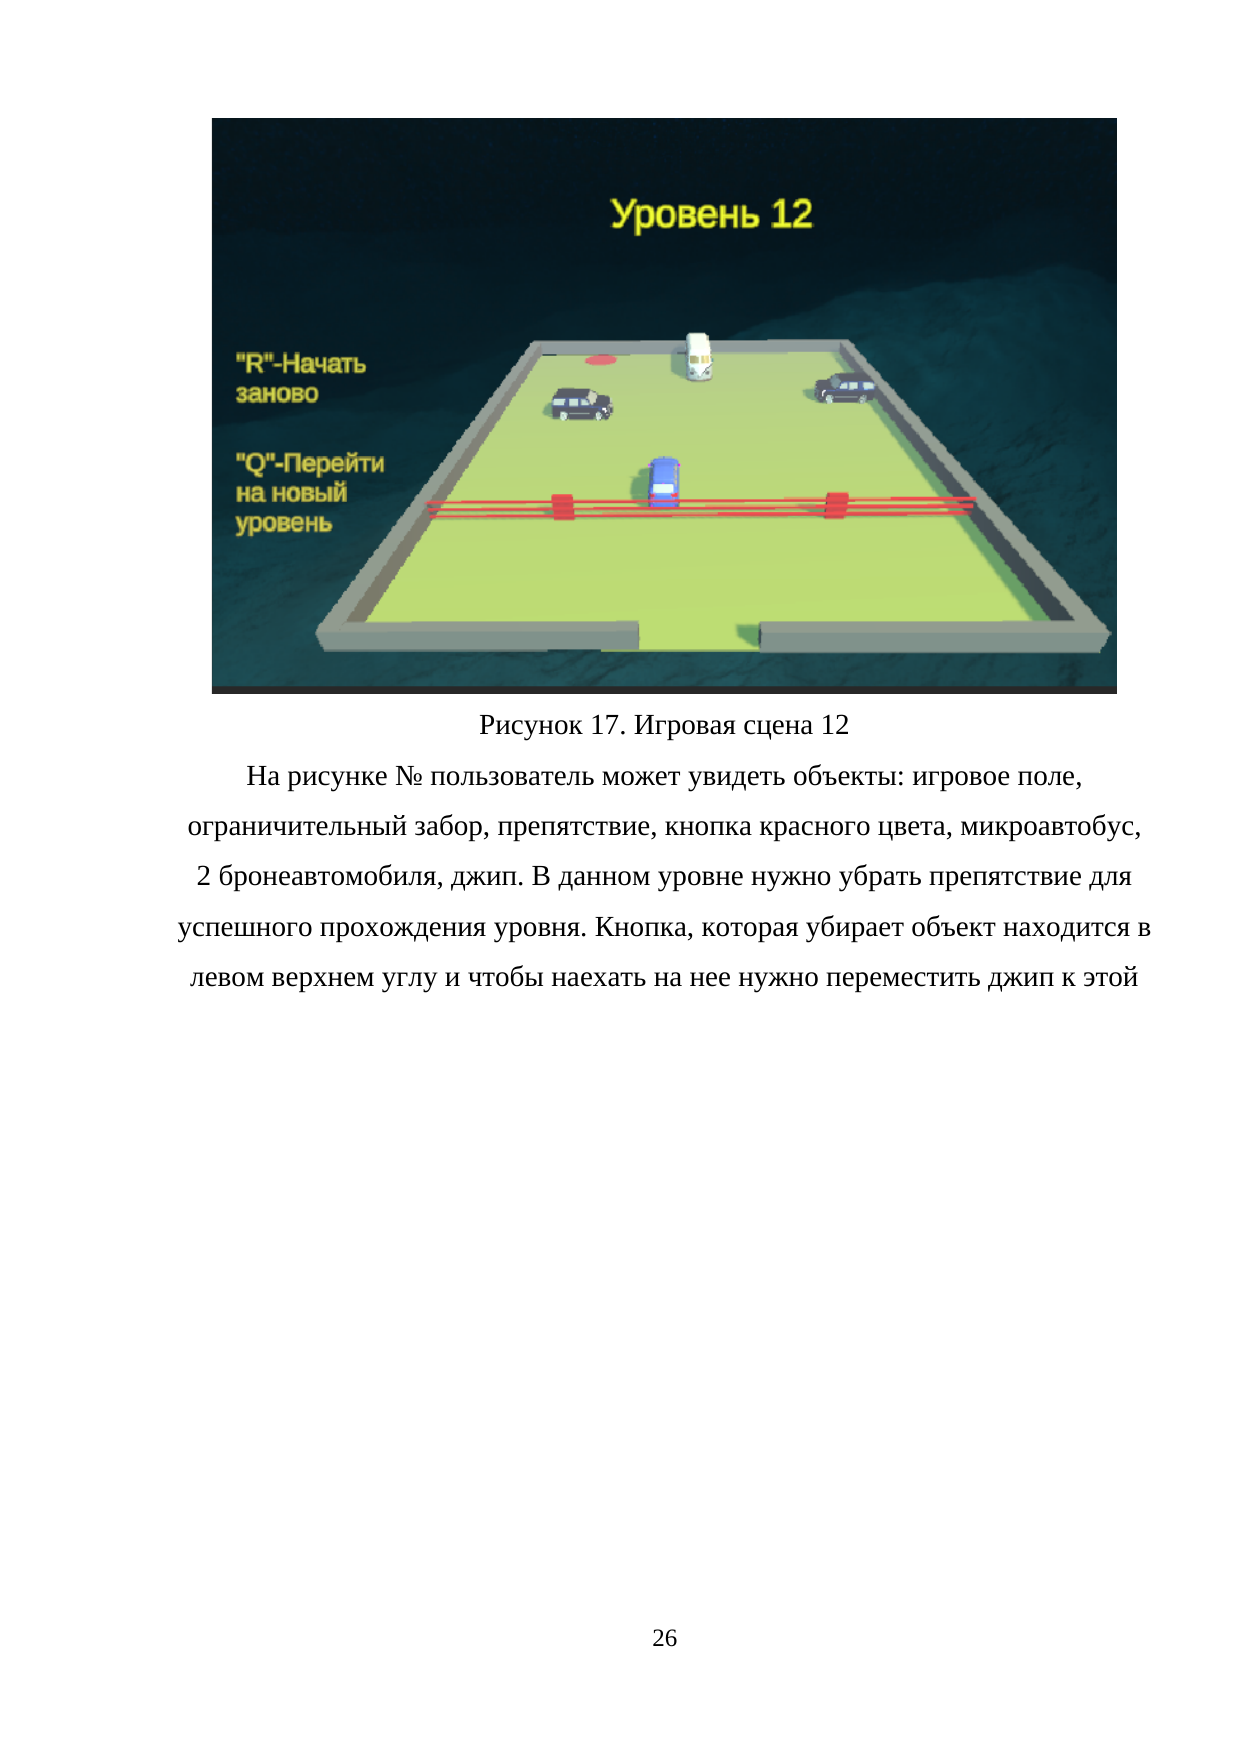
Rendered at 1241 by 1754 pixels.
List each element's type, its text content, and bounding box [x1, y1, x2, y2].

picture [211, 118, 1117, 694]
text На рисунке № пользователь может увидеть объекты: игровое поле, ограничительный забор, препятствие, кнопка красного цвета, микроавтобус, 2 бронеавтомобиля, джип. В данном уровне нужно убрать препятствие для успешного прохождения уровня. Кнопка, которая убирает объект находится в левом верхнем углу и чтобы наехать на нее нужно переместить джип к этой кнопке и тогда можно будет успешно пройти уровень. [177, 758, 1152, 993]
text Рисунок 17. Игровая сцена 12 [177, 707, 1152, 741]
